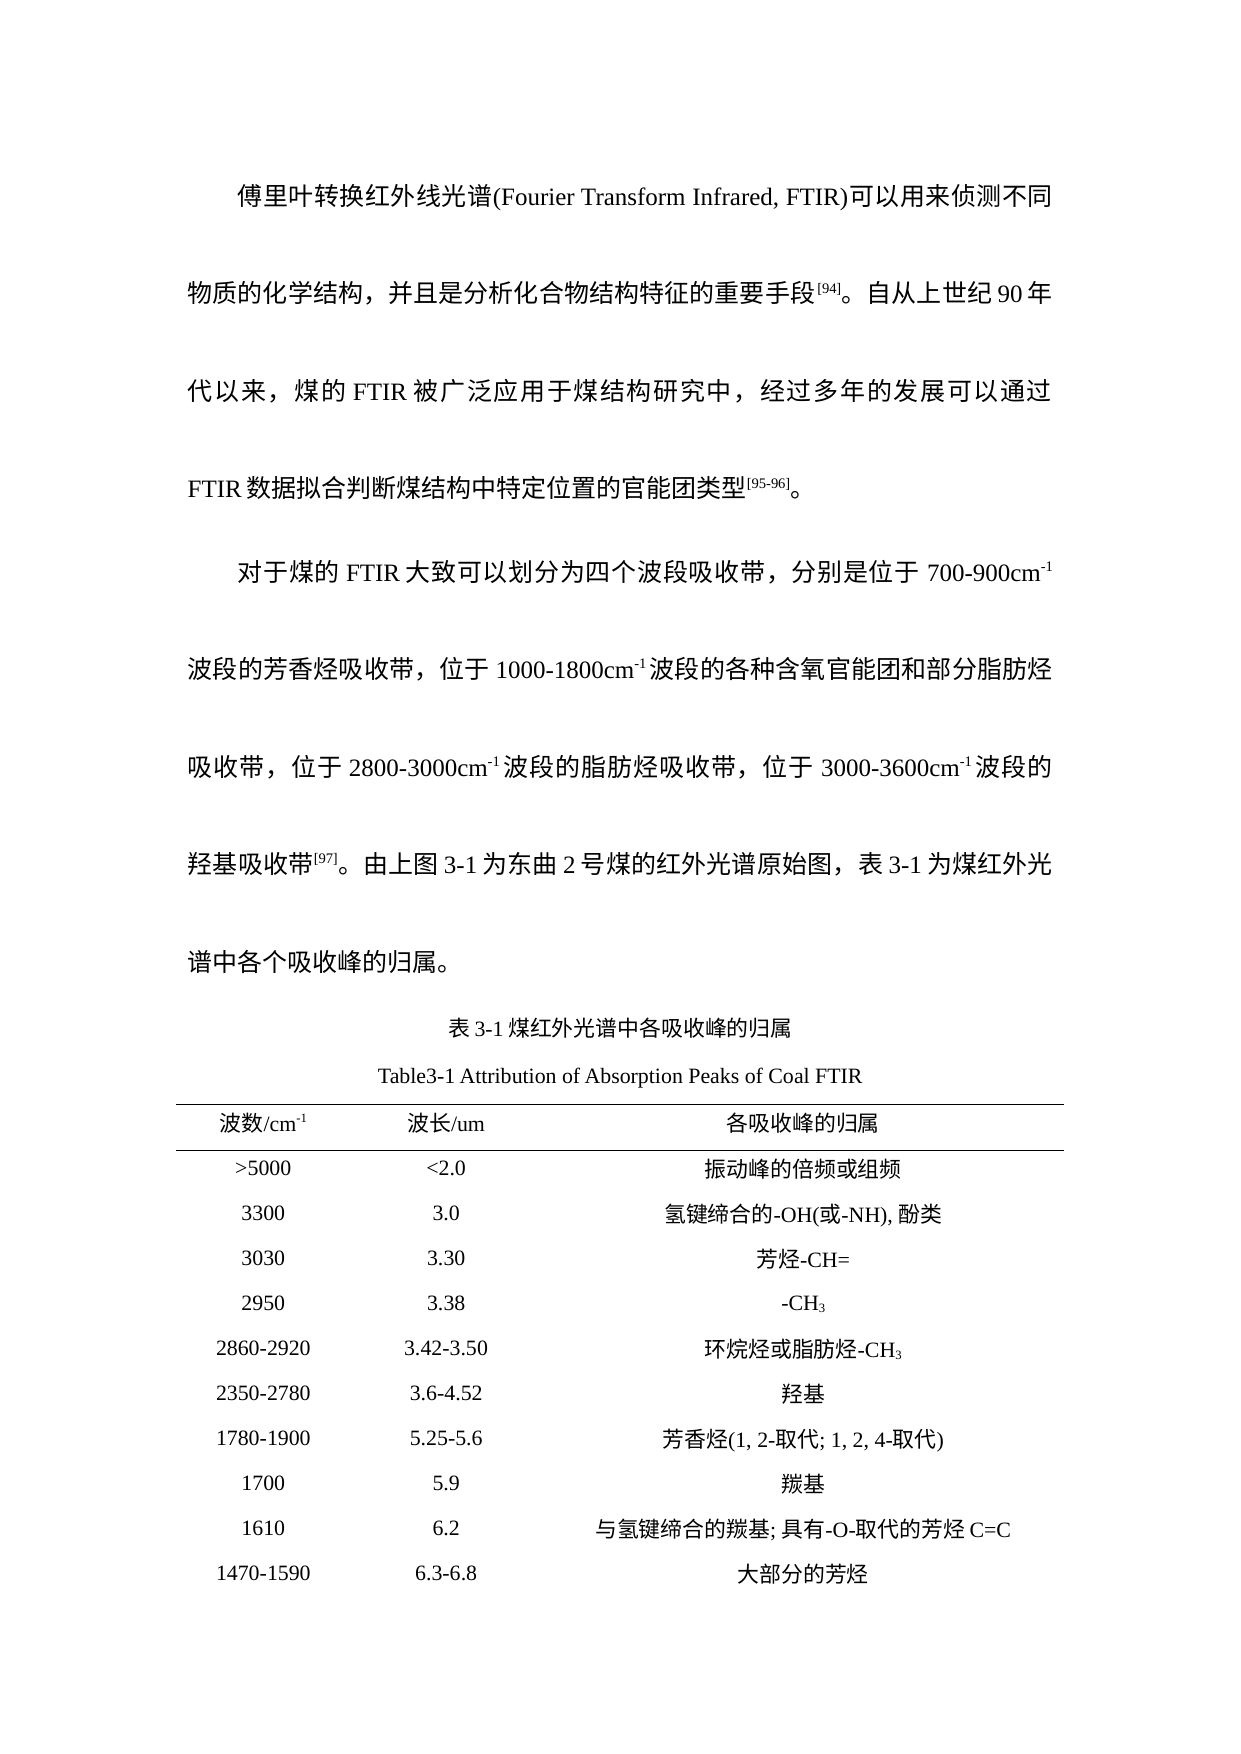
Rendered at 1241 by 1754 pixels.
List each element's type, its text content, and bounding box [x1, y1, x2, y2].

table_cell 羰基 [542, 1466, 1064, 1511]
table_cell 大部分的芳烃 [542, 1556, 1064, 1589]
text 傅里叶转换红外线光谱(Fourier Transform Infrared, FTIR)可以用来侦测不同物质的化学结构，并且是分析化合物结构特征的重要手段[94]。自从上世纪90年代以来，煤的FTIR被广泛应用于煤结构研究中，经过多年的发展可以通过FTIR数据拟合判断煤结构中特定位置的官能团类型[95-96]。 [187, 162, 1053, 519]
table_cell 羟基 [542, 1376, 1064, 1421]
table_cell 环烷烃或脂肪烃-CH3 [542, 1331, 1064, 1376]
table_cell 芳香烃(1, 2-取代; 1, 2, 4-取代) [542, 1421, 1064, 1466]
table_cell 5.25-5.6 [350, 1421, 542, 1466]
text 表3-1煤红外光谱中各吸收峰的归属 [187, 1011, 1053, 1043]
table_cell 2950 [176, 1286, 350, 1331]
table_header 各吸收峰的归属 [542, 1105, 1064, 1150]
table_cell 3.6-4.52 [350, 1376, 542, 1421]
table_cell 1470-1590 [176, 1556, 350, 1589]
table_cell 1610 [176, 1511, 350, 1556]
table_cell 1780-1900 [176, 1421, 350, 1466]
text 对于煤的FTIR大致可以划分为四个波段吸收带，分别是位于700-900cm-1波段的芳香烃吸收带，位于1000-1800cm-1波段的各种含氧官能团和部分脂肪烃吸收带，位于2800-3000cm-1波段的脂肪烃吸收带，位于3000-3600cm-1波段的羟基吸收带[97]。由上图3-1为东曲2号煤的红外光谱原始图，表3-1为煤红外光谱中各个吸收峰的归属。 [187, 538, 1053, 993]
table_header 波长/um [350, 1105, 542, 1150]
table_cell 芳烃-CH= [542, 1241, 1064, 1286]
table_cell 3.38 [350, 1286, 542, 1331]
table_cell 3030 [176, 1241, 350, 1286]
table_cell 振动峰的倍频或组频 [542, 1151, 1064, 1196]
table_cell 1700 [176, 1466, 350, 1511]
table_cell 3300 [176, 1196, 350, 1241]
text Table3-1 Attribution of Absorption Peaks of Coal FTIR [187, 1059, 1053, 1092]
table_cell 2860-2920 [176, 1331, 350, 1376]
table_cell 与氢键缔合的羰基; 具有-O-取代的芳烃C=C [542, 1511, 1064, 1556]
table_cell 3.30 [350, 1241, 542, 1286]
table_cell 氢键缔合的-OH(或-NH), 酚类 [542, 1196, 1064, 1241]
table_cell 2350-2780 [176, 1376, 350, 1421]
table_cell 6.2 [350, 1511, 542, 1556]
table_cell 3.0 [350, 1196, 542, 1241]
table_cell -CH3 [542, 1286, 1064, 1331]
table_cell 3.42-3.50 [350, 1331, 542, 1376]
table_cell 5.9 [350, 1466, 542, 1511]
table_cell <2.0 [350, 1151, 542, 1196]
table_header 波数/cm-1 [176, 1105, 350, 1150]
table_cell 6.3-6.8 [350, 1556, 542, 1589]
table_cell >5000 [176, 1151, 350, 1196]
